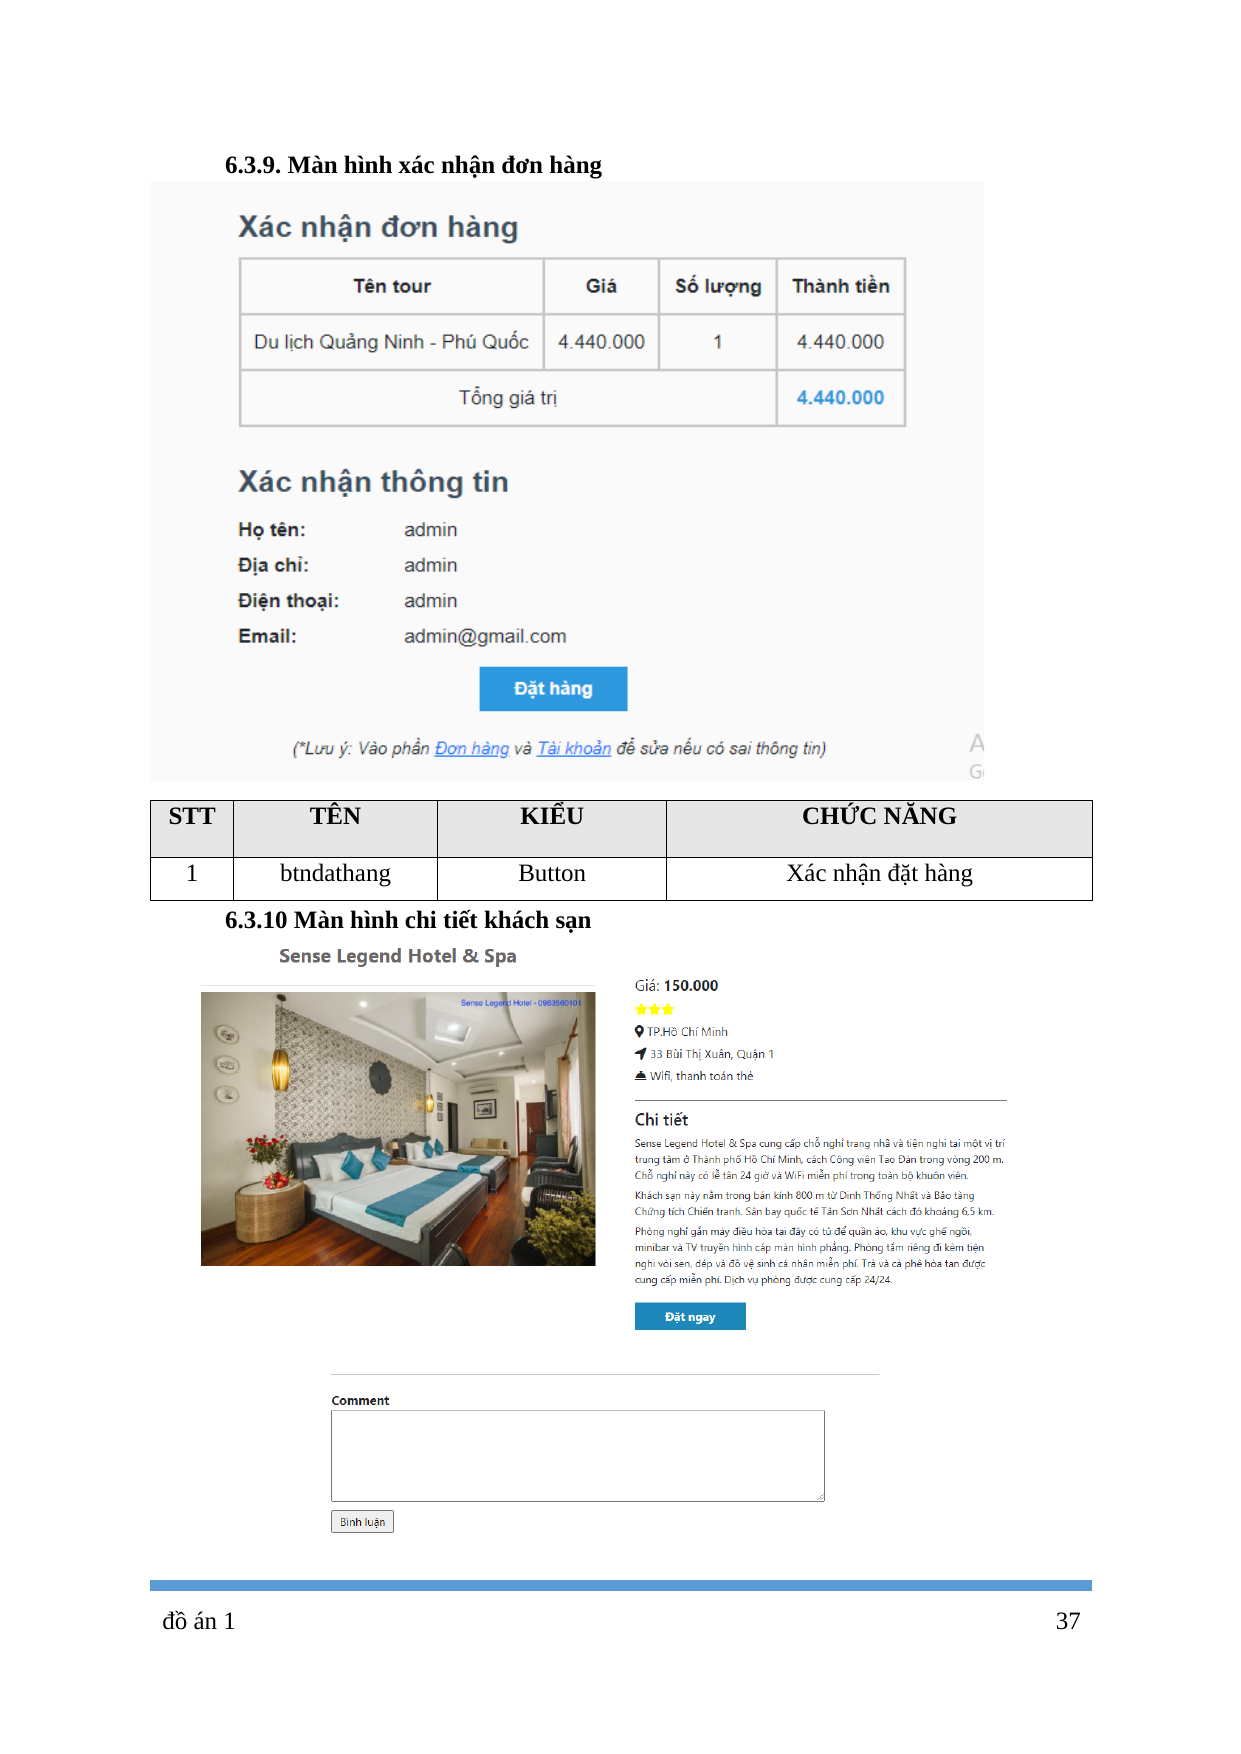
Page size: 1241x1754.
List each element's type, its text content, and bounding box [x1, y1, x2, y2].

table_header CHỨC NĂNG [667, 801, 1092, 857]
table_header KIỂU [438, 801, 666, 857]
table_header STT [151, 801, 233, 857]
picture [150, 181, 985, 781]
table_cell 1 [151, 858, 233, 900]
table_cell Xác nhận đặt hàng [667, 858, 1092, 900]
subtitle 6.3.10 Màn hình chi tiết khách sạn [150, 905, 1092, 934]
table_cell Button [438, 858, 666, 900]
table_cell btndathang [234, 858, 437, 900]
subtitle 6.3.9. Màn hình xác nhận đơn hàng [150, 150, 1092, 179]
table_header TÊN [234, 801, 437, 857]
picture [150, 936, 1063, 1538]
